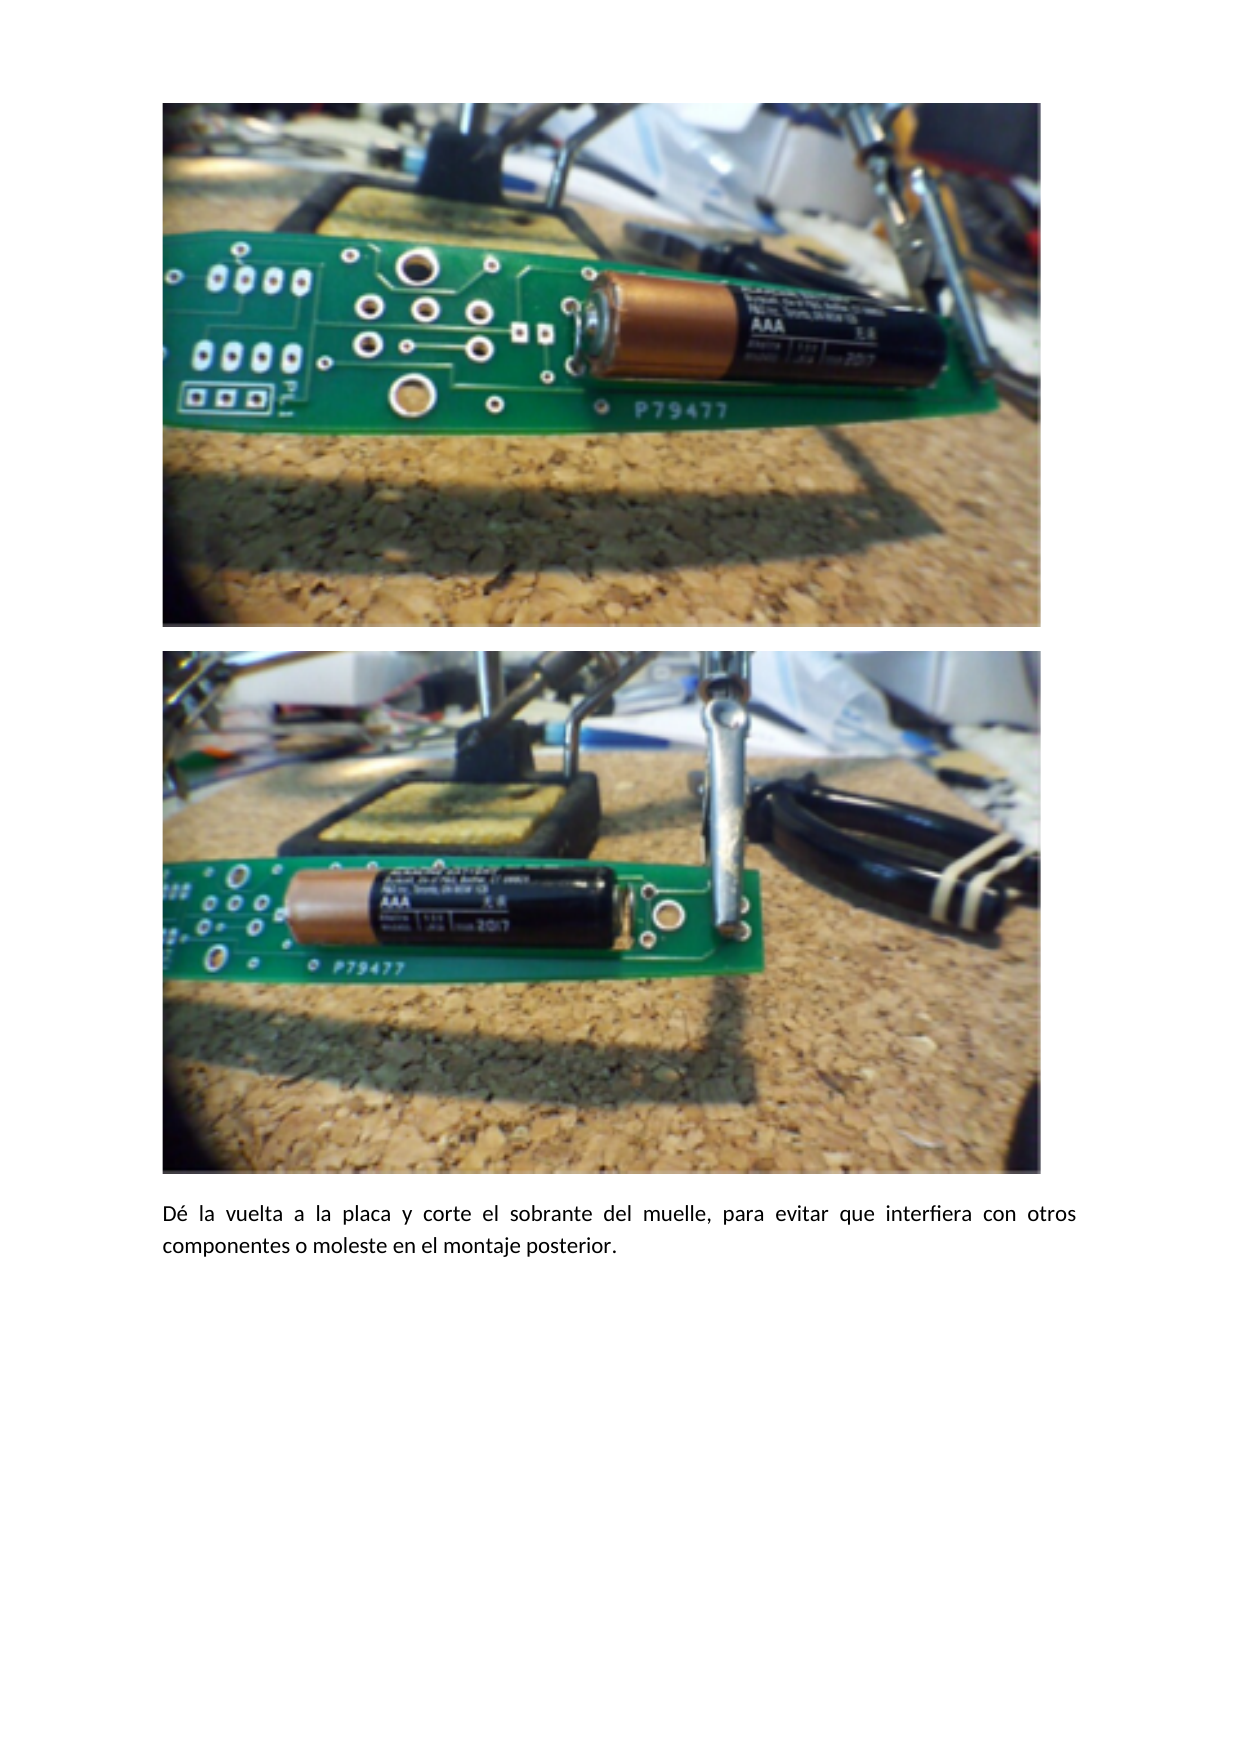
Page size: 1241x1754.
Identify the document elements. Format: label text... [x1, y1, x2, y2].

picture [162, 103, 1041, 627]
picture [162, 651, 1041, 1174]
text Dé la vuelta a la placa y corte el sobrante del muelle, para evitar que interfiera con otros componentes o moleste en el montaje posterior. [162, 1199, 1078, 1259]
